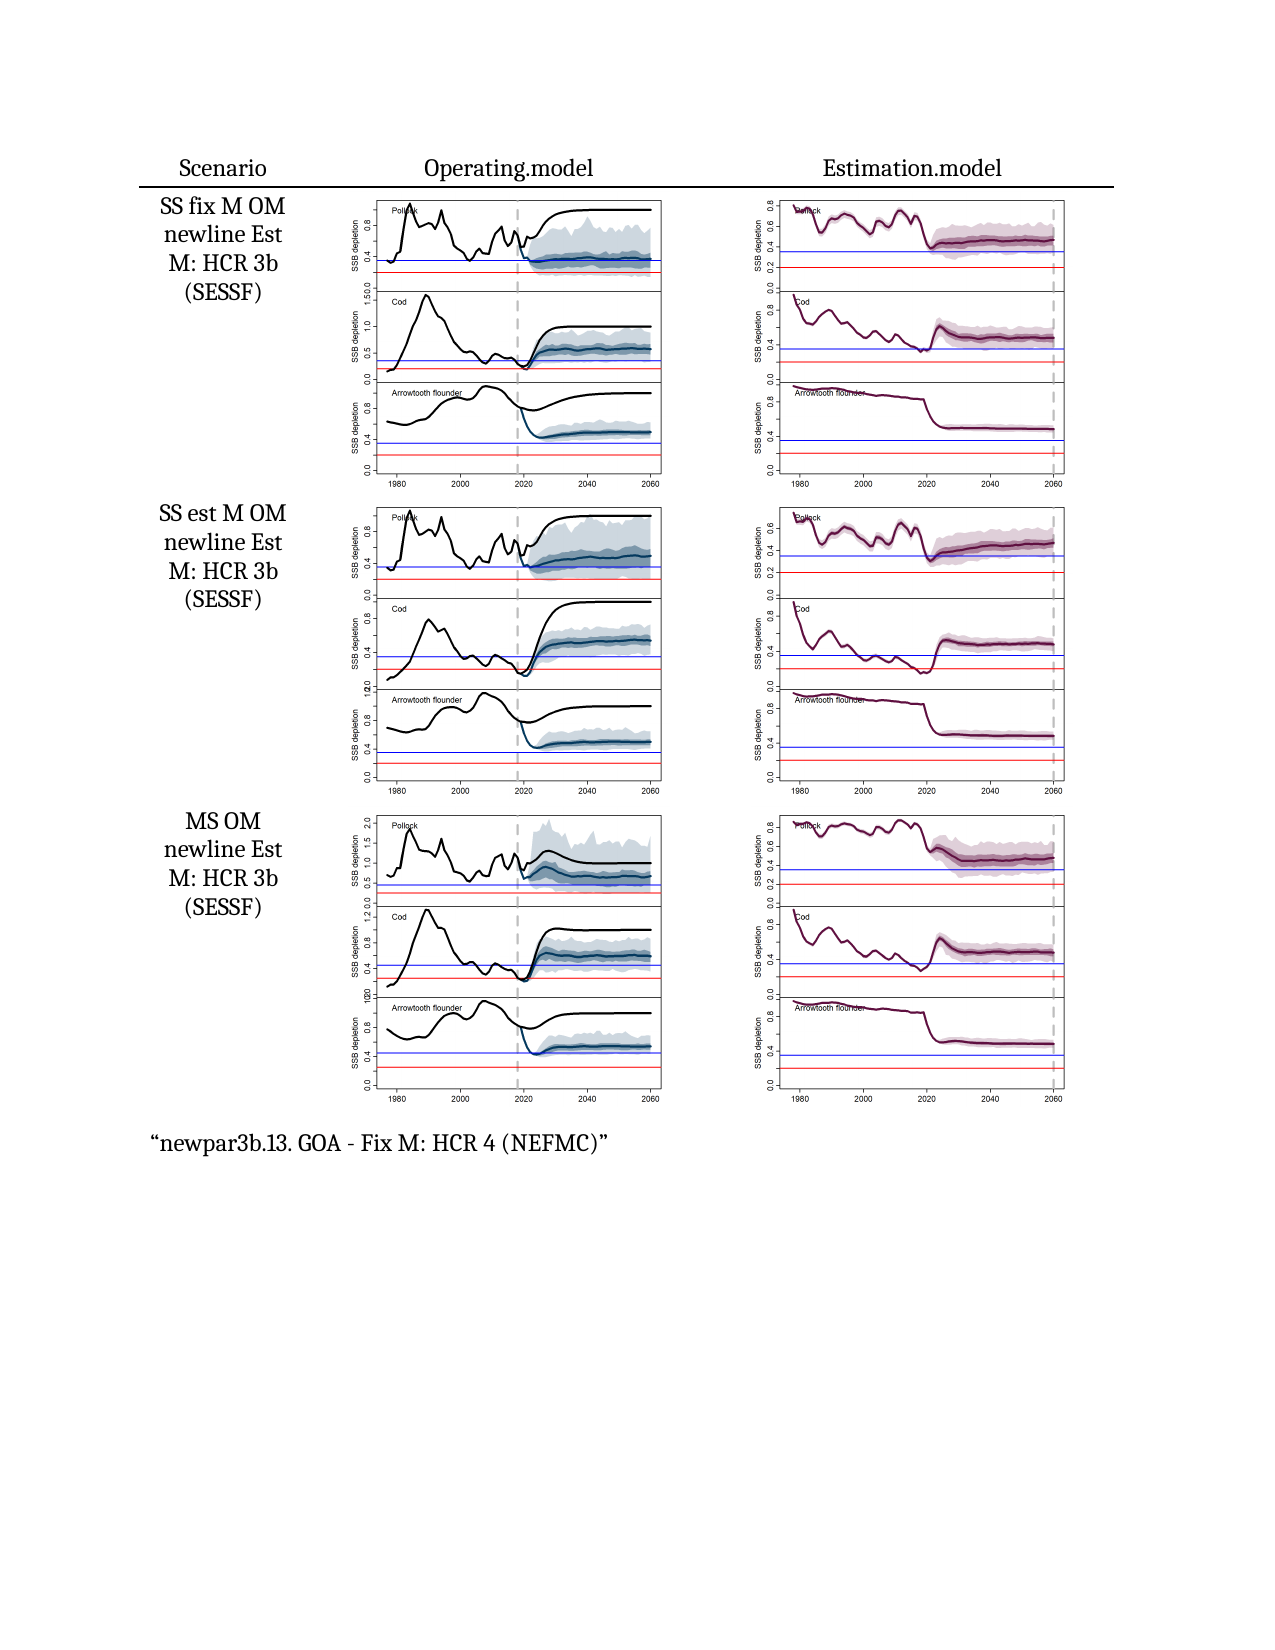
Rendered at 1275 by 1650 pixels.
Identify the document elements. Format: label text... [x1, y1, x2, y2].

picture [750, 191, 1074, 492]
picture [750, 806, 1074, 1107]
table_header Scenario [139, 150, 307, 186]
table_cell [710, 188, 1114, 495]
table_cell SS fix M OM newline Est M: HCR 3b (SESSF) [139, 188, 307, 495]
table_cell [710, 495, 1114, 803]
picture [347, 806, 671, 1107]
table_cell MS OM newline Est M: HCR 3b (SESSF) [139, 803, 307, 1110]
table_cell [307, 188, 710, 495]
table_cell [307, 803, 710, 1110]
picture [750, 499, 1074, 799]
table_cell SS est M OM newline Est M: HCR 3b (SESSF) [139, 495, 307, 803]
table_header Operating.model [307, 150, 710, 186]
picture [347, 191, 671, 492]
table_cell [710, 803, 1114, 1110]
table_header Estimation.model [710, 150, 1114, 186]
text “newpar3b.13. GOA - Fix M: HCR 4 (NEFMC)” [150, 1129, 1125, 1158]
table_cell [307, 495, 710, 803]
picture [347, 499, 671, 799]
